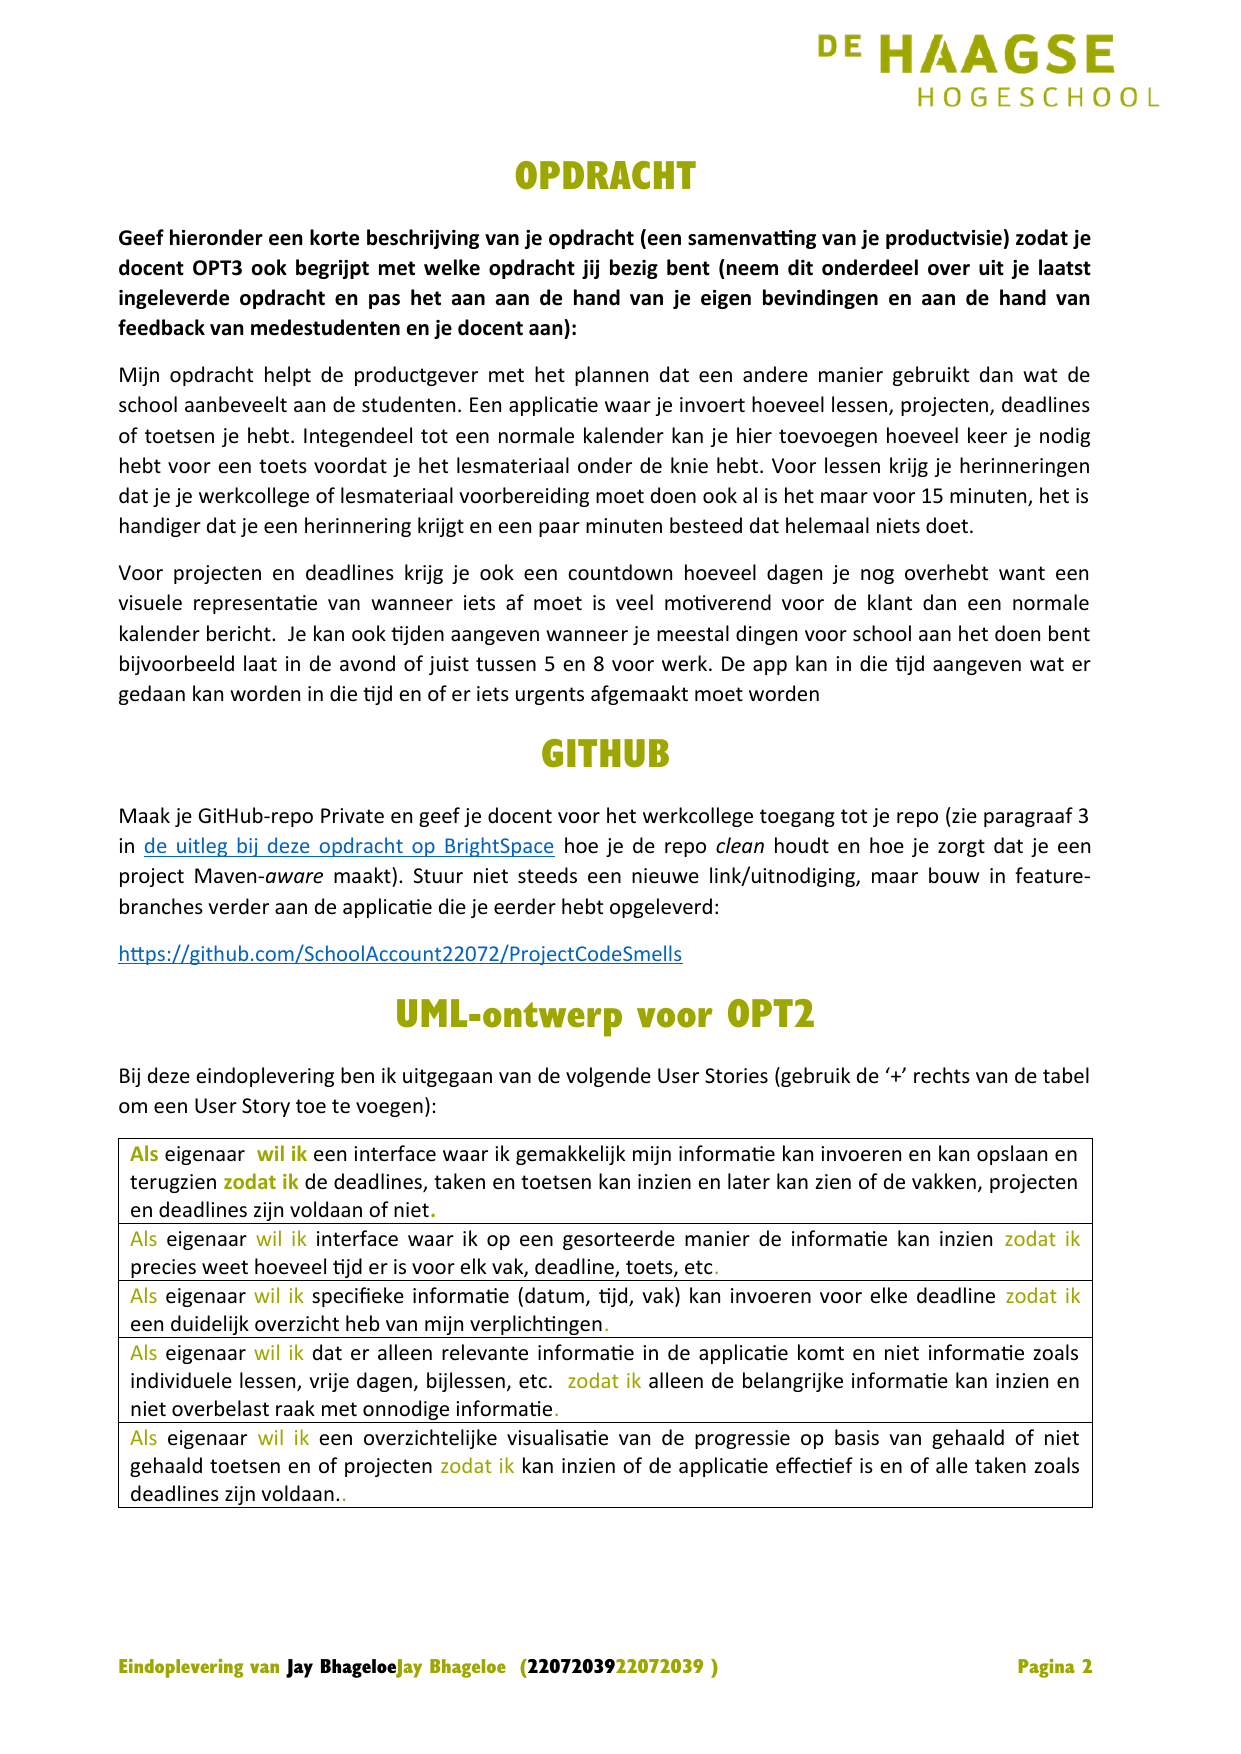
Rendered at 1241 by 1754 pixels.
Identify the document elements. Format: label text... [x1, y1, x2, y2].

text GITHUB [118, 726, 1093, 780]
picture [797, 13, 1180, 127]
table_header Als wil ik zodat ik . [119, 1423, 1092, 1507]
text Maak je GitHub-repo Private en geef je docent voor het werkcollege toegang tot je repo (zie paragraaf 3 in de uitleg bij deze opdracht op BrightSpace hoe je de repo clean houdt en hoe je zorgt dat je een project Maven-aware maakt). Stuur niet steeds een nieuwe link/uitnodiging, maar bouw in feature-branches verder aan de applicatie die je eerder hebt opgeleverd: [118, 801, 1093, 920]
text UML-ontwerp voor OPT2 [118, 986, 1093, 1040]
text Geef hieronder een korte beschrijving van je opdracht (een samenvatting van je productvisie) zodat je docent OPT3 ook begrijpt met welke opdracht jij bezig bent (neem dit onderdeel over uit je laatst ingeleverde opdracht en pas het aan aan de hand van je eigen bevindingen en aan de hand van feedback van medestudenten en je docent aan): [118, 223, 1093, 341]
text Bij deze eindoplevering ben ik uitgegaan van de volgende User Stories (gebruik de ‘+’ rechts van de tabel om een User Story toe te voegen): [118, 1061, 1093, 1119]
text OPDRACHT [118, 148, 1093, 202]
